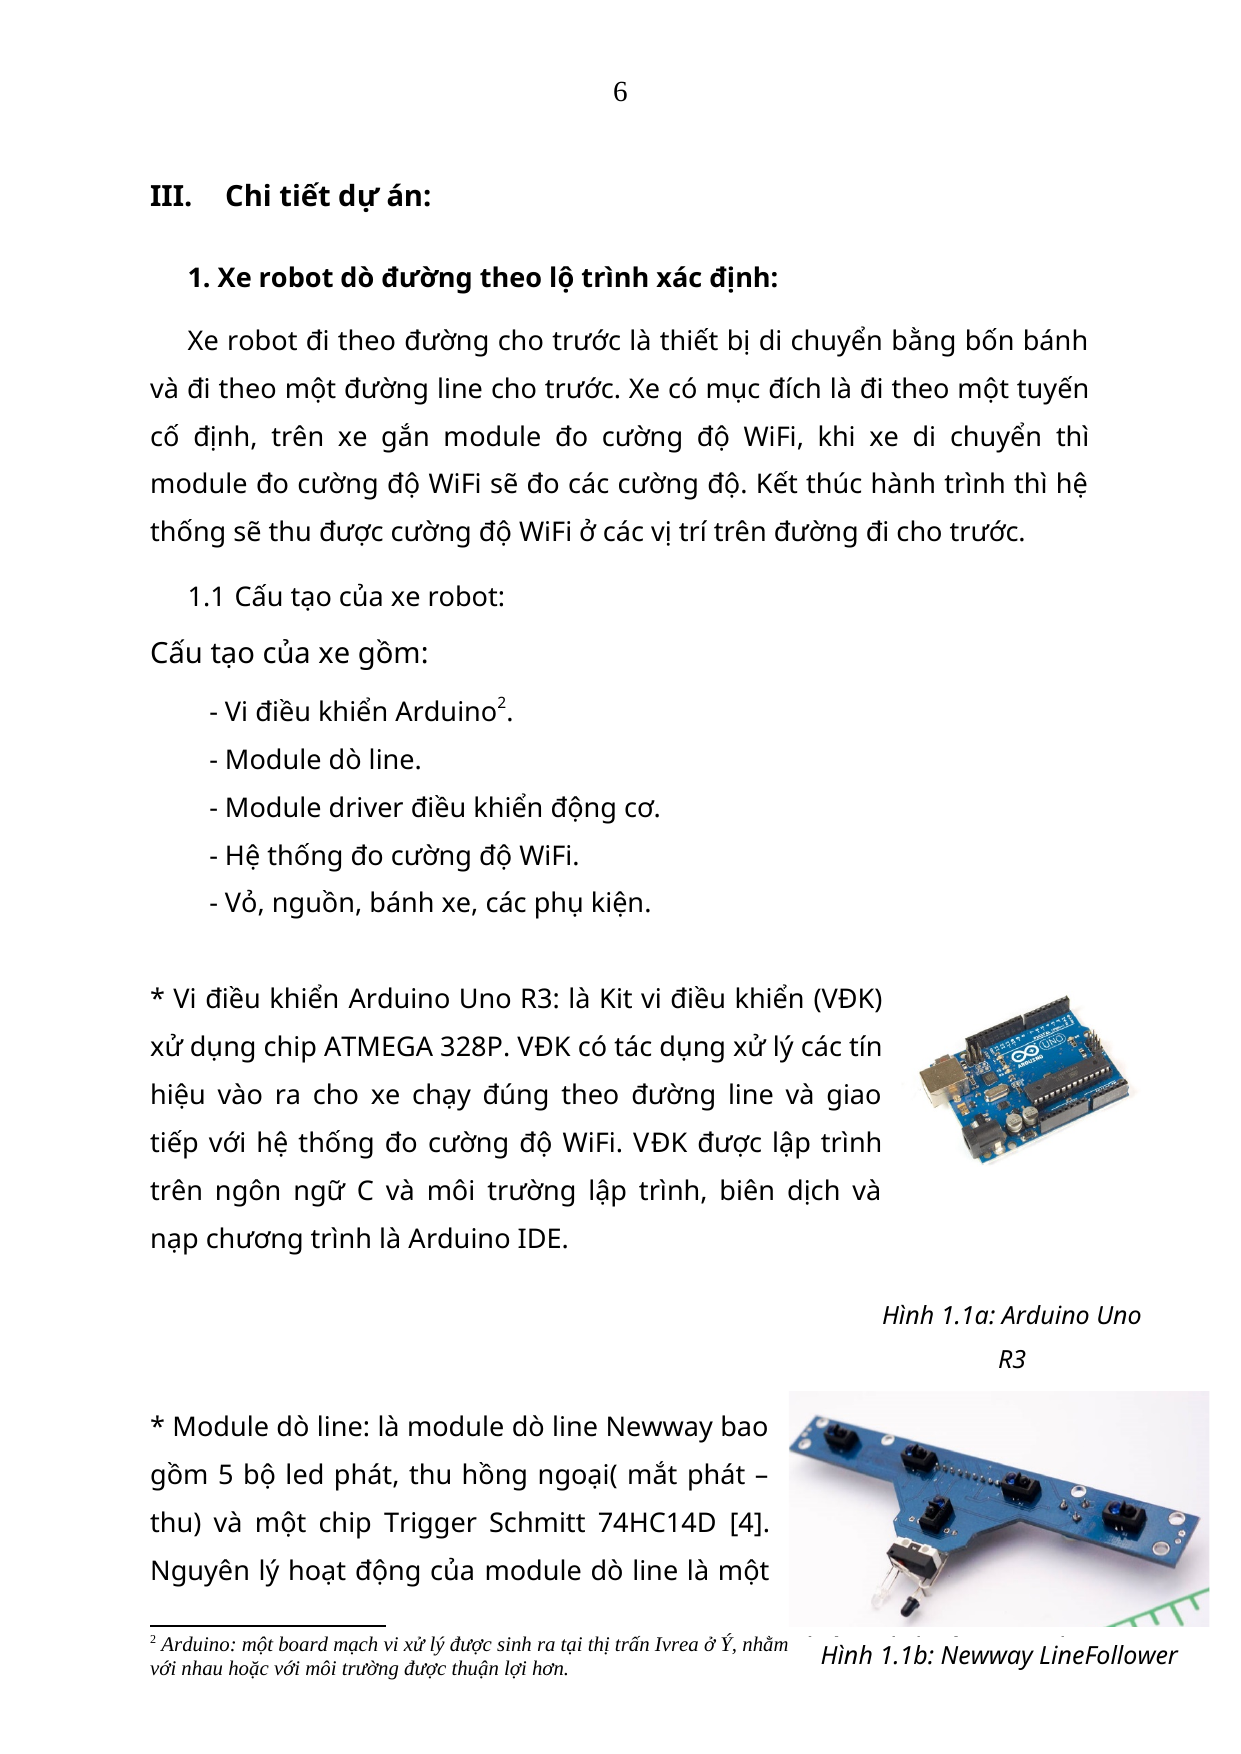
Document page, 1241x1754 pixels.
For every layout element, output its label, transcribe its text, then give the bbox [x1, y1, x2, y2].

text - Vi điều khiển Arduino. [209, 692, 1090, 729]
subtitle 1. Xe robot dò đường theo lộ trình xác định: [187, 258, 1090, 295]
text Cấu tạo của xe gồm: [150, 633, 1090, 672]
subtitle Chi tiết dự án: [150, 175, 1090, 215]
picture [787, 1391, 1214, 1628]
picture [900, 958, 1144, 1202]
text - Hệ thống đo cường độ WiFi. [209, 836, 1090, 873]
text - Module dò line. [209, 740, 1090, 777]
text - Vỏ, nguồn, bánh xe, các phụ kiện. [209, 884, 1090, 921]
text * Vi điều khiển Arduino Uno R3: là Kit vi điều khiển (VĐK) xử dụng chip ATMEGA 328P. VĐK có tác dụng xử lý các tín hiệu vào ra cho xe chạy đúng theo đường line và giao tiếp với hệ thống đo cường độ WiFi. VĐK được lập trình trên ngôn ngữ C và môi trường lập trình, biên dịch và nạp chương trình là Arduino IDE. [150, 980, 1090, 1256]
text - Module driver điều khiển động cơ. [209, 788, 1090, 825]
subtitle Cấu tạo của xe robot: [187, 577, 1090, 614]
text Xe robot đi theo đường cho trước là thiết bị di chuyển bằng bốn bánh và đi theo một đường line cho trước. Xe có mục đích là đi theo một tuyến cố định, trên xe gắn module đo cường độ WiFi, khi xe di chuyển thì module đo cường độ WiFi sẽ đo các cường độ. Kết thúc hành trình thì hệ thống sẽ thu được cường độ WiFi ở các vị trí trên đường đi cho trước. [150, 321, 1090, 550]
